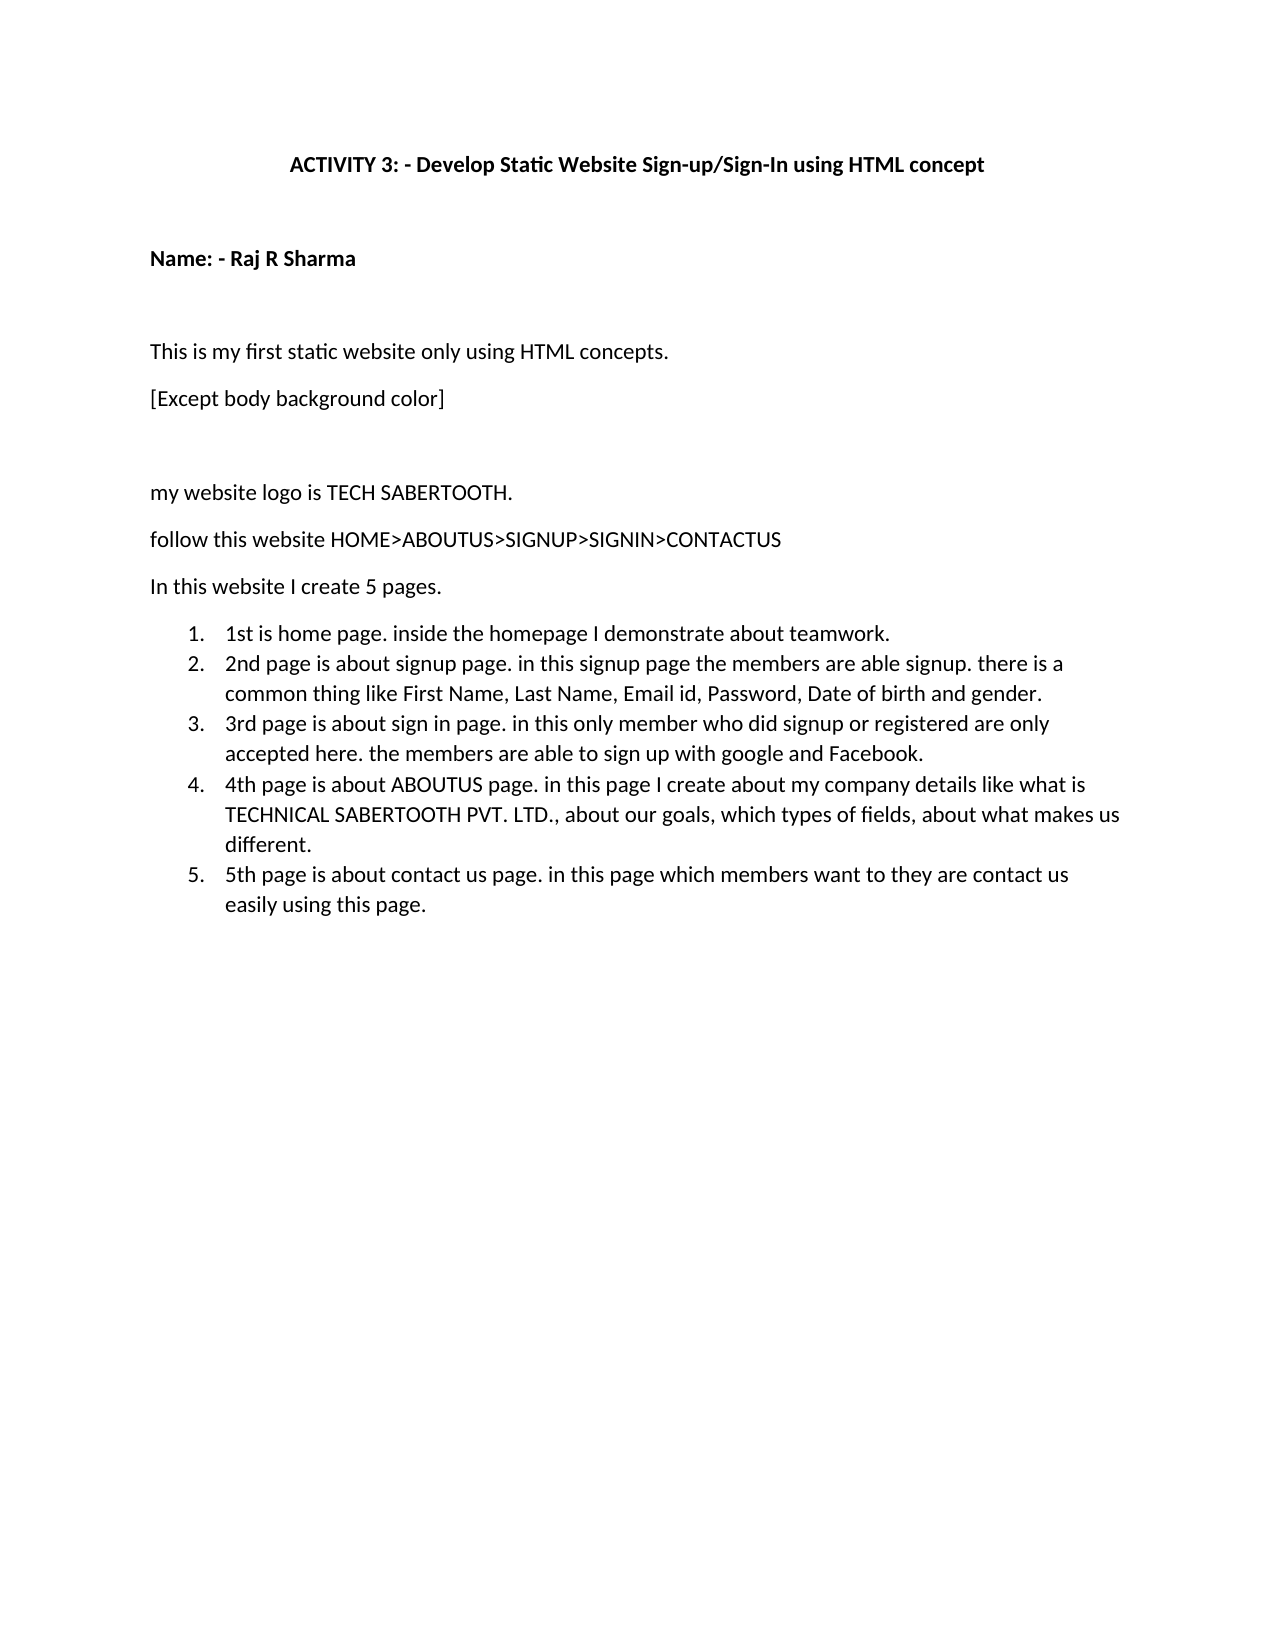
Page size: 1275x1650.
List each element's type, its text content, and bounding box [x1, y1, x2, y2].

text In this website I create 5 pages. [150, 572, 1125, 600]
list 5th page is about contact us page. in this page which members want to they are contact us easily using this page. [187, 860, 1125, 919]
text my website logo is TECH SABERTOOTH. [150, 478, 1125, 506]
text Name: - Raj R Sharma [150, 244, 1125, 272]
list 4th page is about ABOUTUS page. in this page I create about my company details like what is TECHNICAL SABERTOOTH PVT. LTD., about our goals, which types of fields, about what makes us different. [187, 770, 1125, 858]
text follow this website HOME>ABOUTUS>SIGNUP>SIGNIN>CONTACTUS [150, 525, 1125, 553]
list 1st is home page. inside the homepage I demonstrate about teamwork. [187, 619, 1125, 647]
list 2nd page is about signup page. in this signup page the members are able signup. there is a common thing like First Name, Last Name, Email id, Password, Date of birth and gender. [187, 649, 1125, 707]
text This is my first static website only using HTML concepts. [150, 337, 1125, 366]
list 3rd page is about sign in page. in this only member who did signup or registered are only accepted here. the members are able to sign up with google and Facebook. [187, 709, 1125, 768]
text ACTIVITY 3: - Develop Static Website Sign-up/Sign-In using HTML concept [150, 150, 1125, 178]
text [Except body background color] [150, 384, 1125, 412]
